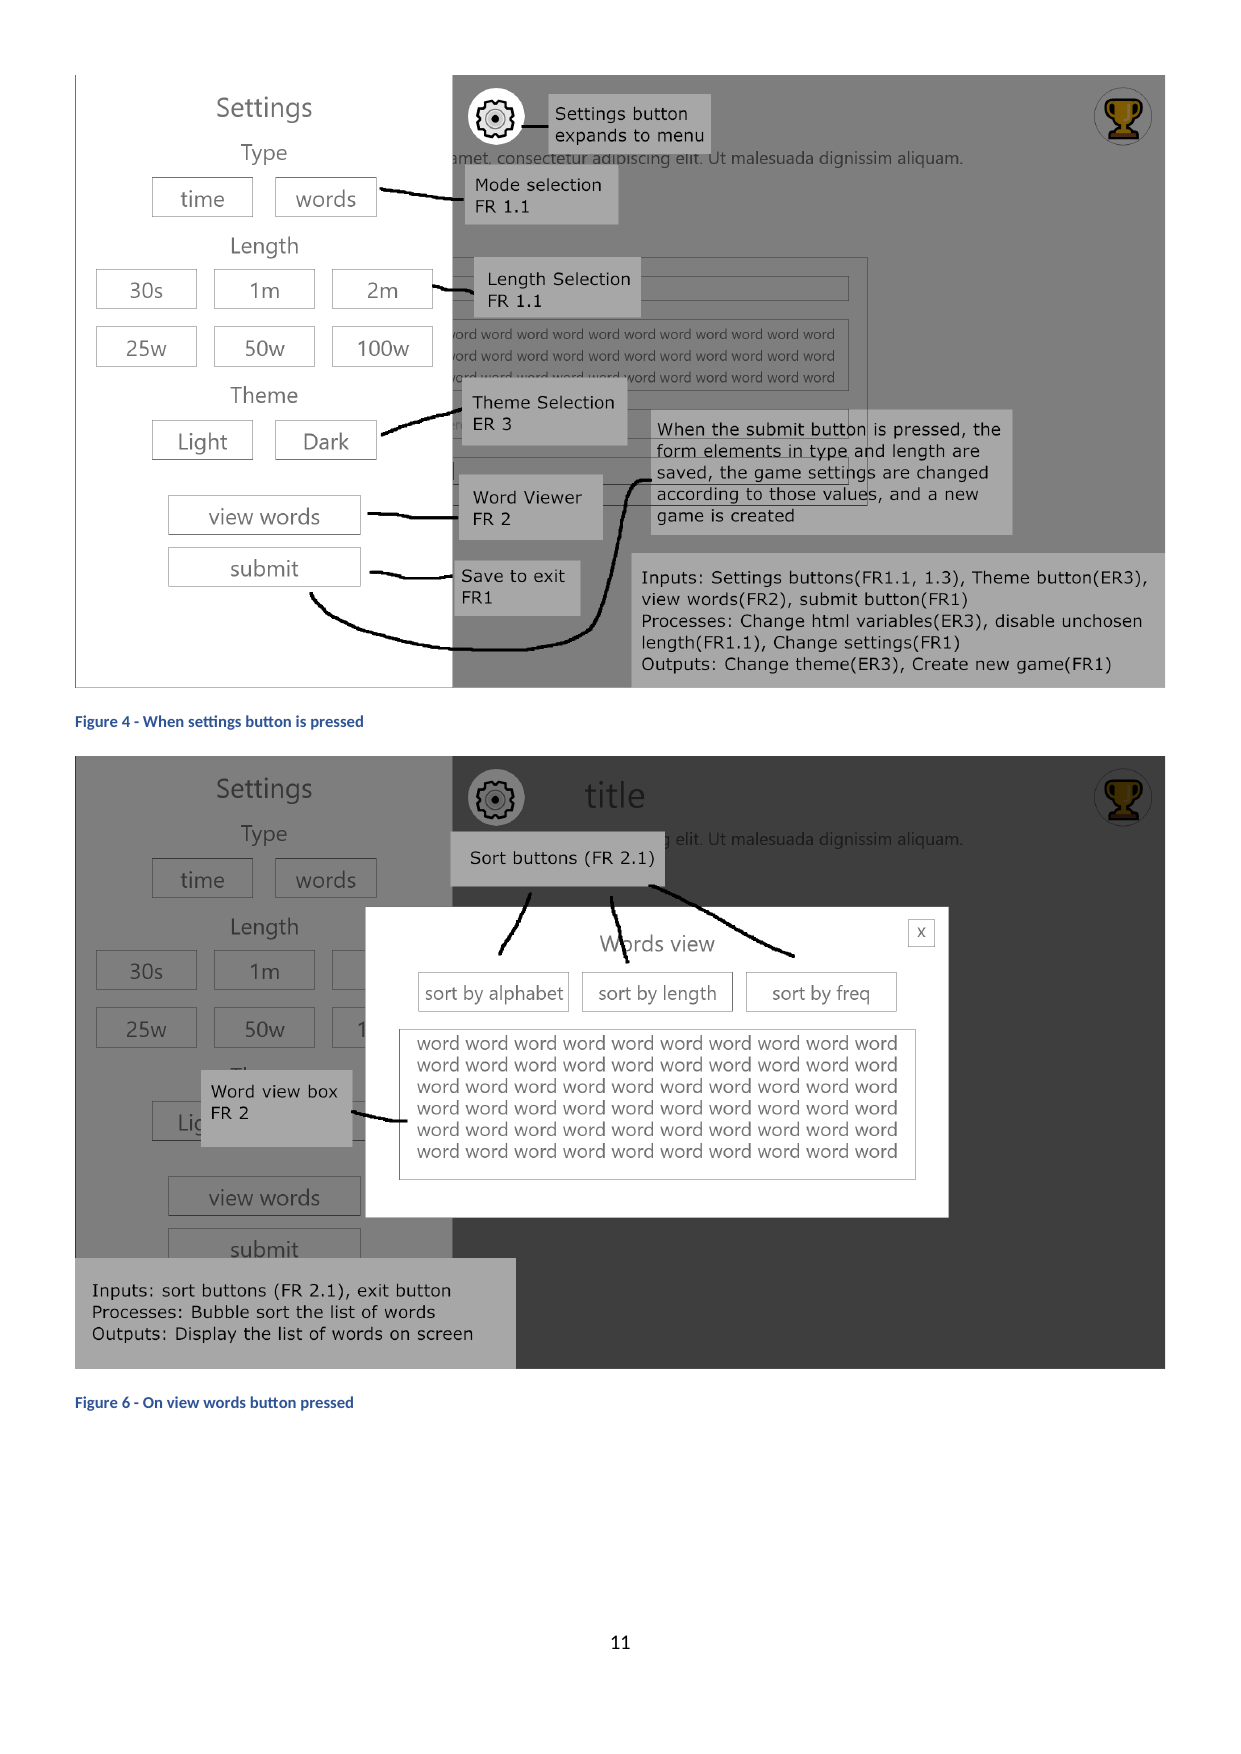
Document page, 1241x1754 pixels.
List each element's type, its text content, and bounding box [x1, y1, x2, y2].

text Figure 6 - On view words button pressed [75, 1393, 1165, 1413]
picture [75, 756, 1166, 1369]
picture [75, 75, 1166, 688]
text Figure 4 - When settings button is pressed [75, 712, 1165, 732]
